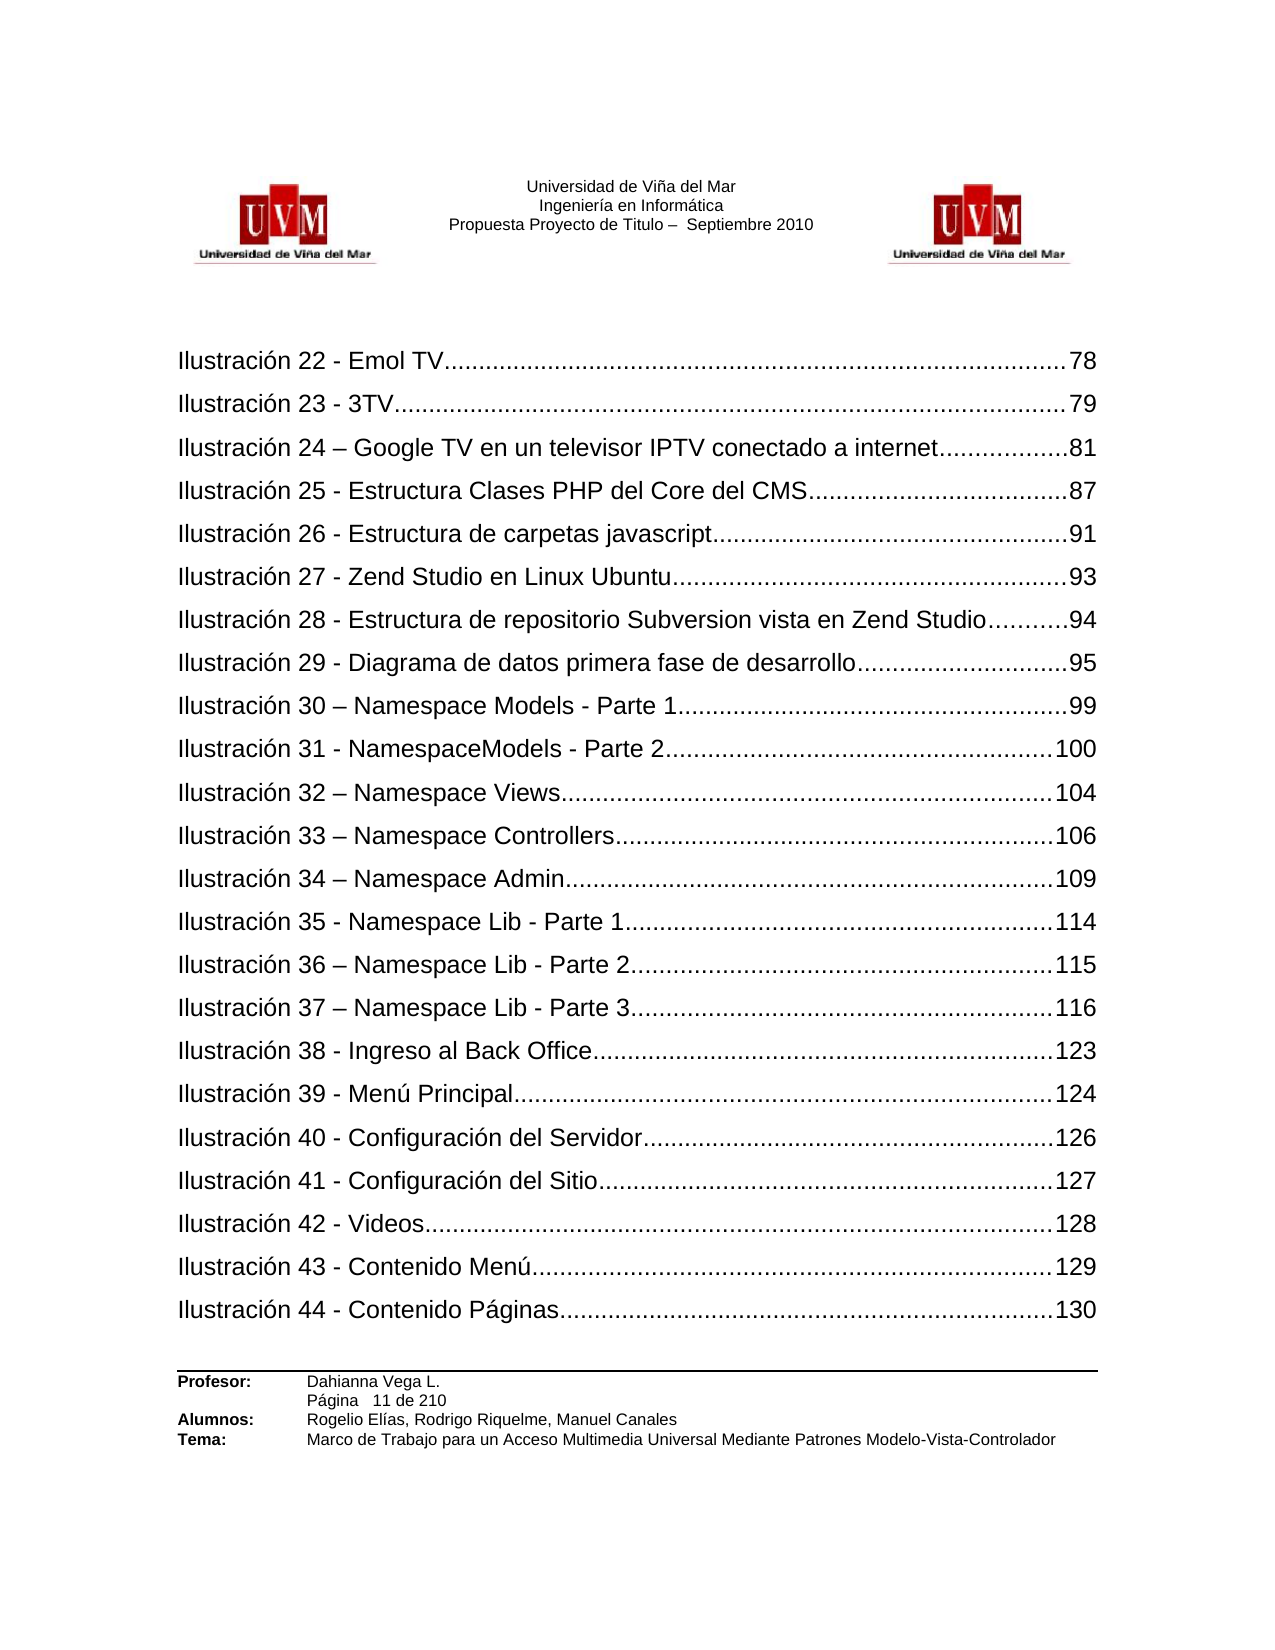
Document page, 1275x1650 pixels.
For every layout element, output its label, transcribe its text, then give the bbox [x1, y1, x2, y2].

text Ilustración 24 – Google TV en un televisor IPTV conectado a internet 81 [177, 433, 1098, 461]
text Ilustración 25 - Estructura Clases PHP del Core del CMS 87 [177, 476, 1098, 504]
text Ilustración 31 - NamespaceModels - Parte 2 100 [177, 734, 1098, 763]
text Ilustración 39 - Menú Principal 124 [177, 1079, 1098, 1108]
text Ilustración 38 - Ingreso al Back Office 123 [177, 1036, 1098, 1065]
text Ilustración 43 - Contenido Menú 129 [177, 1252, 1098, 1281]
text Ilustración 37 – Namespace Lib - Parte 3 116 [177, 993, 1098, 1022]
text Ilustración 34 – Namespace Admin 109 [177, 864, 1098, 893]
text Ilustración 23 - 3TV 79 [177, 389, 1098, 418]
text Ilustración 36 – Namespace Lib - Parte 2 115 [177, 950, 1098, 979]
text Ilustración 35 - Namespace Lib - Parte 1 114 [177, 907, 1098, 936]
text Ilustración 27 - Zend Studio en Linux Ubuntu 93 [177, 562, 1098, 591]
text Ilustración 29 - Diagrama de datos primera fase de desarrollo 95 [177, 648, 1098, 677]
text Ilustración 40 - Configuración del Servidor 126 [177, 1123, 1098, 1151]
text Ilustración 30 – Namespace Models - Parte 1 99 [177, 691, 1098, 720]
text Ilustración 32 – Namespace Views 104 [177, 778, 1098, 806]
picture [871, 176, 1084, 267]
text Ilustración 33 – Namespace Controllers 106 [177, 821, 1098, 849]
text Ilustración 22 - Emol TV 78 [177, 346, 1098, 375]
text Ilustración 28 - Estructura de repositorio Subversion vista en Zend Studio 94 [177, 605, 1098, 634]
text Ilustración 44 - Contenido Páginas 130 [177, 1295, 1098, 1324]
text Ilustración 41 - Configuración del Sitio 127 [177, 1166, 1098, 1194]
picture [177, 176, 390, 267]
text Ilustración 26 - Estructura de carpetas javascript 91 [177, 519, 1098, 548]
text Ilustración 42 - Videos 128 [177, 1209, 1098, 1238]
